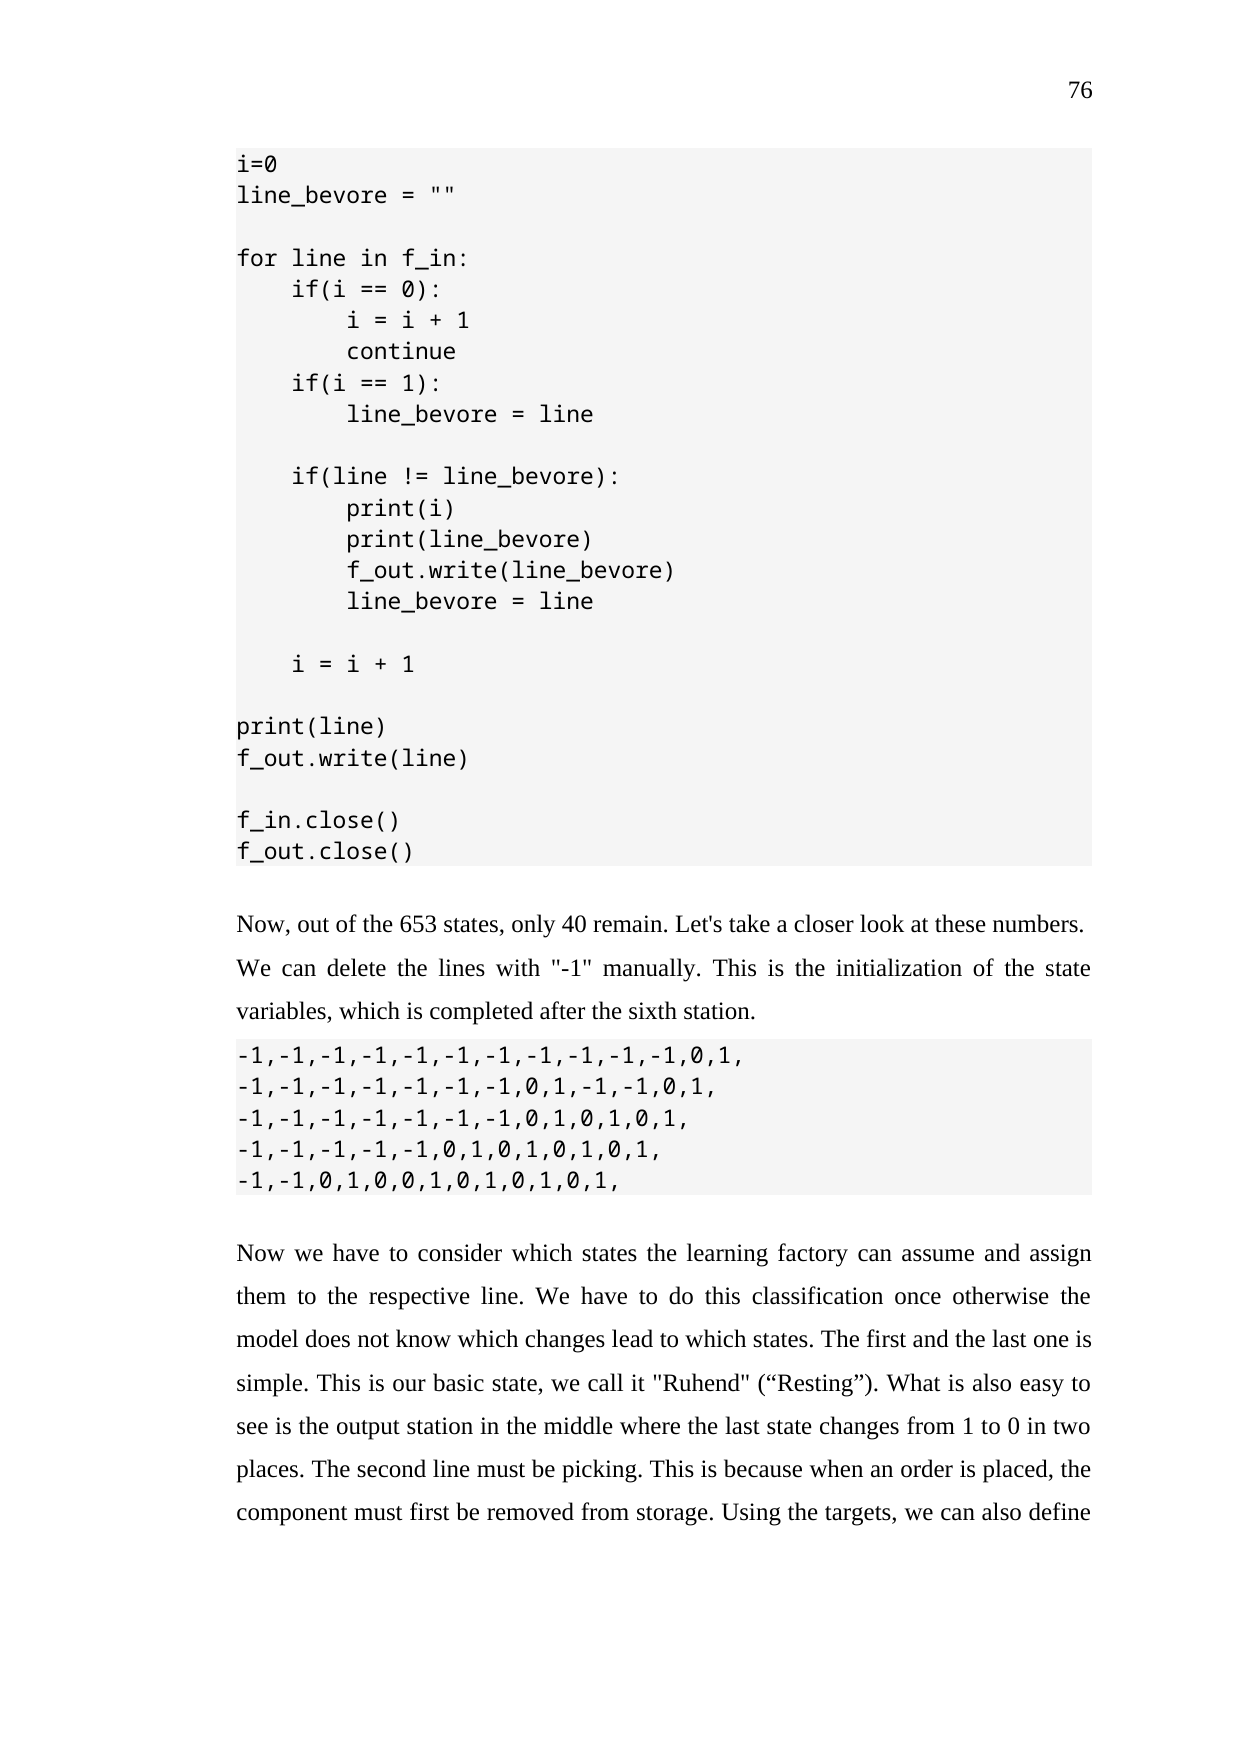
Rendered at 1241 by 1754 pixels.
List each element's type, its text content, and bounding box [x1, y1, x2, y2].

text -1,-1,-1,-1,-1,-1,-1,0,1,0,1,0,1, [236, 1101, 1092, 1133]
text Now, out of the 653 states, only 40 remain. Let's take a closer look at these numbers. [236, 909, 1092, 938]
text -1,-1,-1,-1,-1,-1,-1,0,1,-1,-1,0,1, [236, 1070, 1092, 1101]
text -1,-1,-1,-1,-1,0,1,0,1,0,1,0,1, [236, 1133, 1092, 1164]
text -1,-1,0,1,0,0,1,0,1,0,1,0,1, [236, 1164, 1092, 1195]
text We can delete the lines with "-1" manually. This is the initialization of the state variables, which is completed after the sixth station. [236, 953, 1092, 1024]
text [236, 148, 1092, 866]
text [236, 1238, 1092, 1526]
text -1,-1,-1,-1,-1,-1,-1,-1,-1,-1,-1,0,1, [236, 1039, 1092, 1070]
